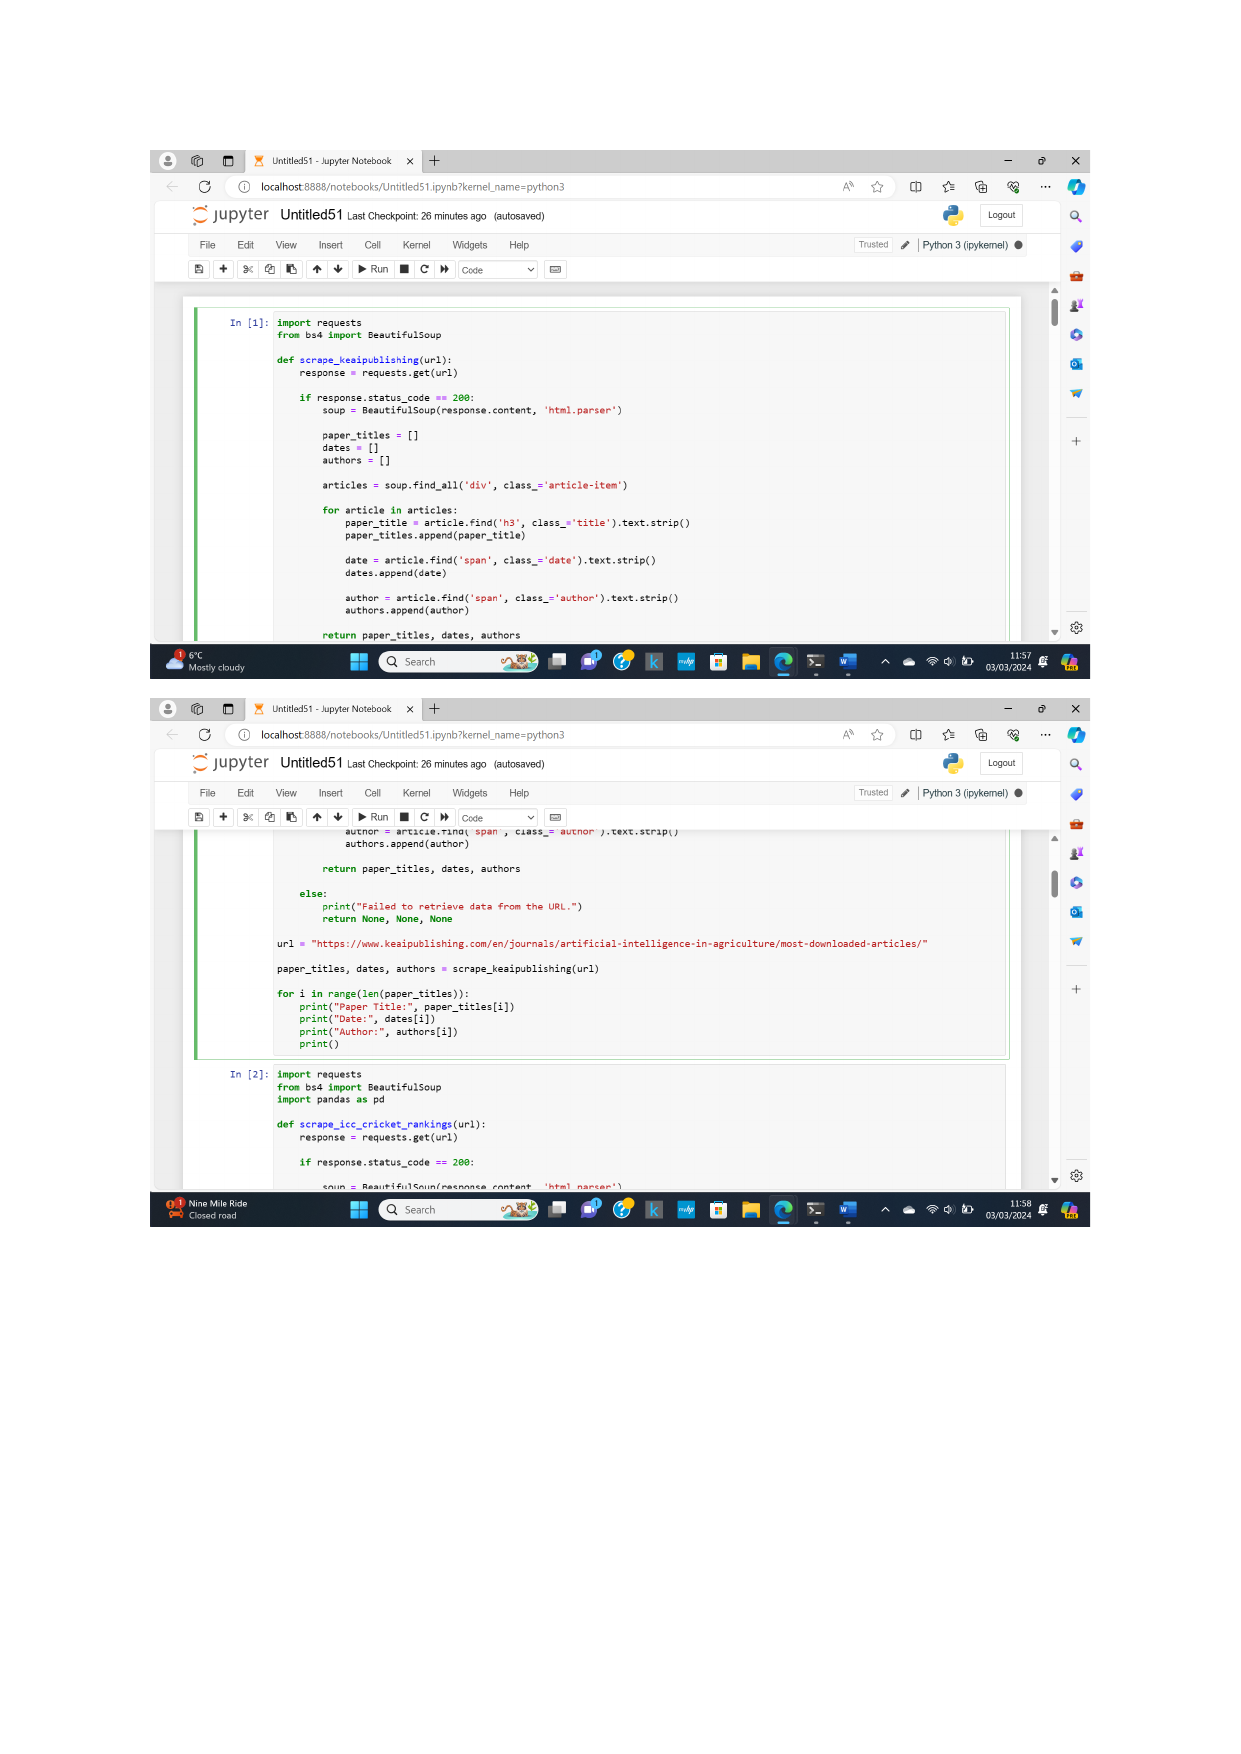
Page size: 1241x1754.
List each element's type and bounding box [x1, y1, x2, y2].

picture [150, 698, 1091, 1227]
picture [150, 150, 1091, 679]
